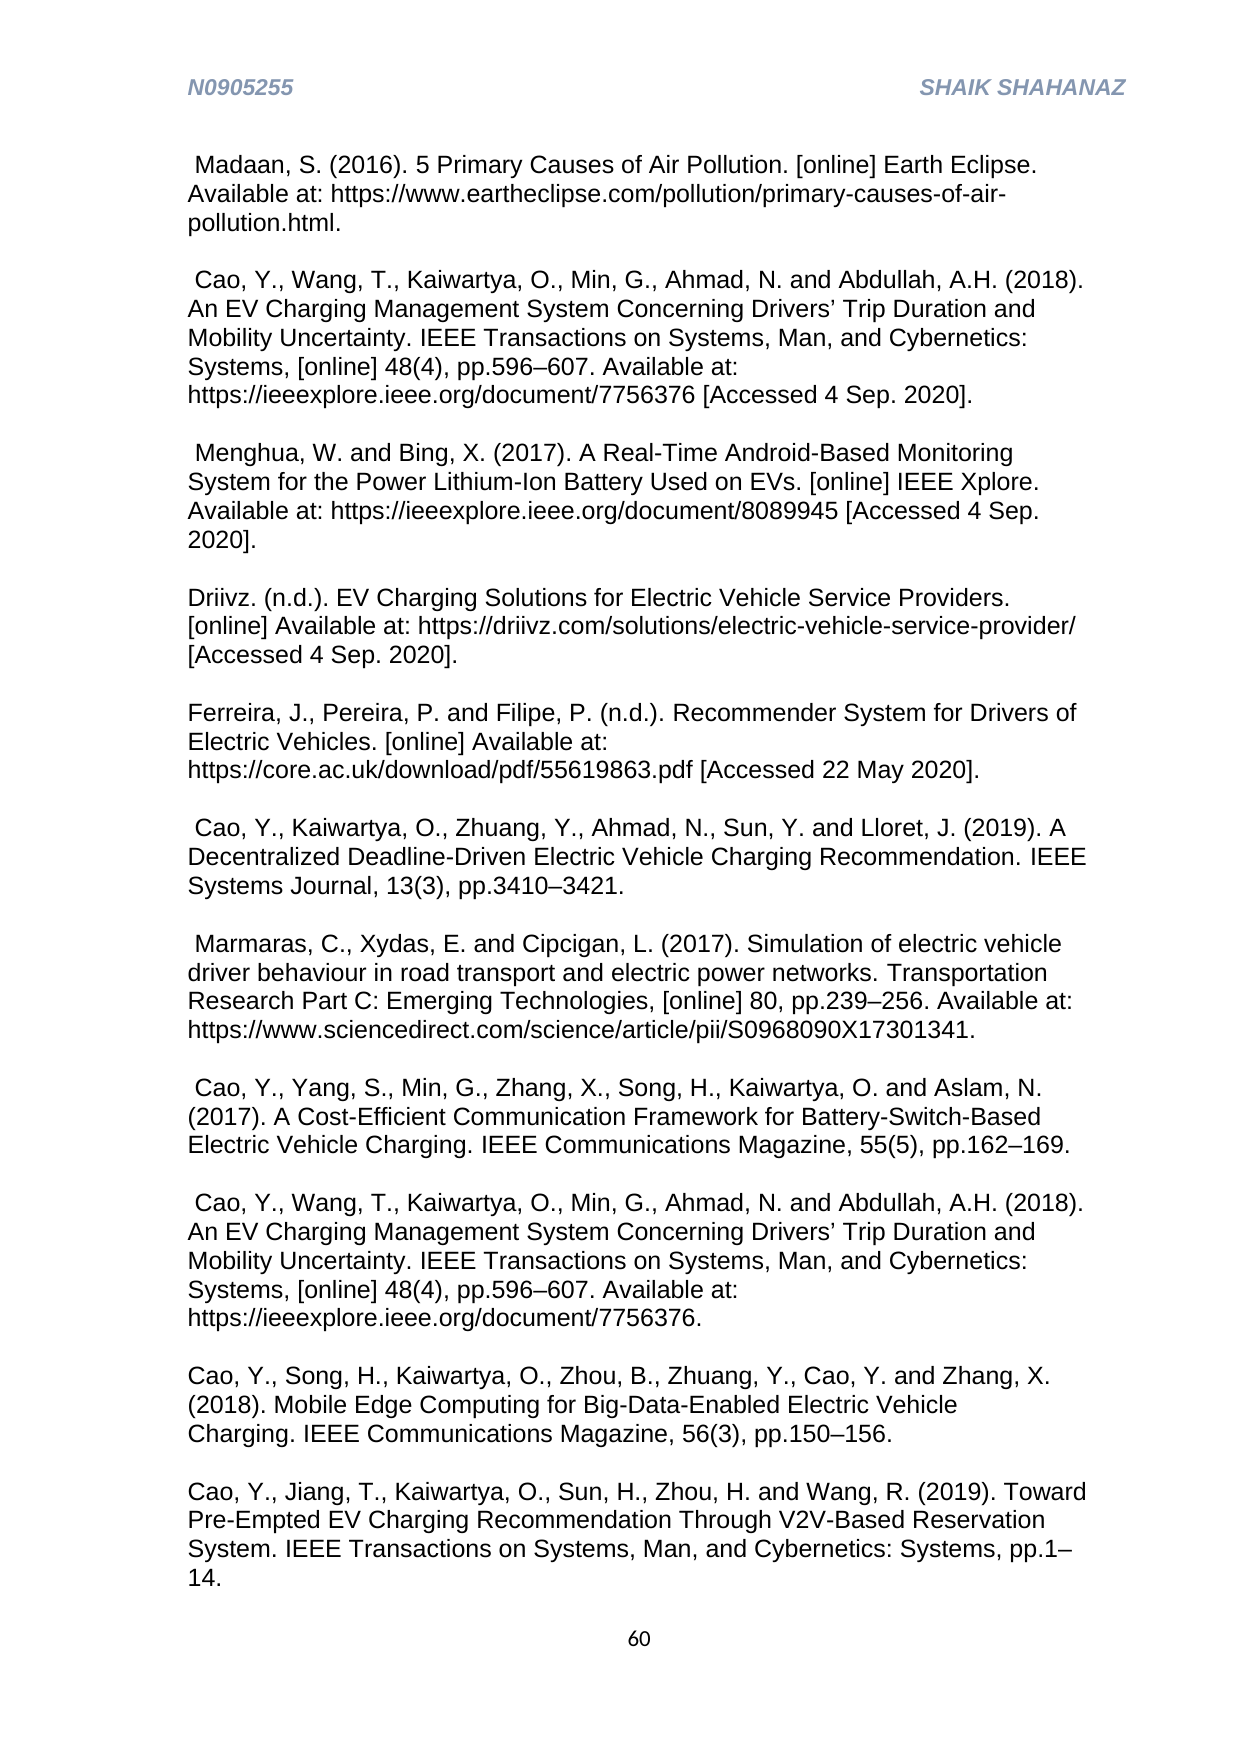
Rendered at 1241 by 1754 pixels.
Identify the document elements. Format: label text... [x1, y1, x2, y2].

text ‌ Madaan, S. (2016). 5 Primary Causes of Air Pollution. [online] Earth Eclipse. Available at: https://www.eartheclipse.com/pollution/primary-causes-of-air-pollution.html. [187, 150, 1090, 236]
text ‌ Cao, Y., Wang, T., Kaiwartya, O., Min, G., Ahmad, N. and Abdullah, A.H. (2018). An EV Charging Management System Concerning Drivers’ Trip Duration and Mobility Uncertainty. IEEE Transactions on Systems, Man, and Cybernetics: Systems, [online] 48(4), pp.596–607. Available at: https://ieeexplore.ieee.org/document/7756376. [187, 1188, 1090, 1332]
text Driivz. (n.d.). EV Charging Solutions for Electric Vehicle Service Providers. [online] Available at: https://driivz.com/solutions/electric-vehicle-service-provider/ [Accessed 4 Sep. 2020]. [187, 582, 1090, 669]
text ‌Cao, Y., Jiang, T., Kaiwartya, O., Sun, H., Zhou, H. and Wang, R. (2019). Toward Pre-Empted EV Charging Recommendation Through V2V-Based Reservation System. IEEE Transactions on Systems, Man, and Cybernetics: Systems, pp.1–14. [187, 1477, 1090, 1592]
text ‌ Menghua, W. and Bing, X. (2017). A Real-Time Android-Based Monitoring System for the Power Lithium-Ion Battery Used on EVs. [online] IEEE Xplore. Available at: https://ieeexplore.ieee.org/document/8089945 [Accessed 4 Sep. 2020]. [187, 438, 1090, 553]
text ‌ Cao, Y., Kaiwartya, O., Zhuang, Y., Ahmad, N., Sun, Y. and Lloret, J. (2019). A Decentralized Deadline-Driven Electric Vehicle Charging Recommendation. IEEE Systems Journal, 13(3), pp.3410–3421. [187, 813, 1090, 899]
text ‌ Cao, Y., Wang, T., Kaiwartya, O., Min, G., Ahmad, N. and Abdullah, A.H. (2018). An EV Charging Management System Concerning Drivers’ Trip Duration and Mobility Uncertainty. IEEE Transactions on Systems, Man, and Cybernetics: Systems, [online] 48(4), pp.596–607. Available at: https://ieeexplore.ieee.org/document/7756376 [Accessed 4 Sep. 2020]. [187, 265, 1090, 409]
text Ferreira, J., Pereira, P. and Filipe, P. (n.d.). Recommender System for Drivers of Electric Vehicles. [online] Available at: https://core.ac.uk/download/pdf/55619863.pdf [Accessed 22 May 2020]. [187, 698, 1090, 784]
text ‌ Cao, Y., Yang, S., Min, G., Zhang, X., Song, H., Kaiwartya, O. and Aslam, N. (2017). A Cost-Efficient Communication Framework for Battery-Switch-Based Electric Vehicle Charging. IEEE Communications Magazine, 55(5), pp.162–169. [187, 1073, 1090, 1159]
text ‌ Marmaras, C., Xydas, E. and Cipcigan, L. (2017). Simulation of electric vehicle driver behaviour in road transport and electric power networks. Transportation Research Part C: Emerging Technologies, [online] 80, pp.239–256. Available at: https://www.sciencedirect.com/science/article/pii/S0968090X17301341. [187, 929, 1090, 1044]
text ‌Cao, Y., Song, H., Kaiwartya, O., Zhou, B., Zhuang, Y., Cao, Y. and Zhang, X. (2018). Mobile Edge Computing for Big-Data-Enabled Electric Vehicle Charging. IEEE Communications Magazine, 56(3), pp.150–156. [187, 1361, 1090, 1447]
